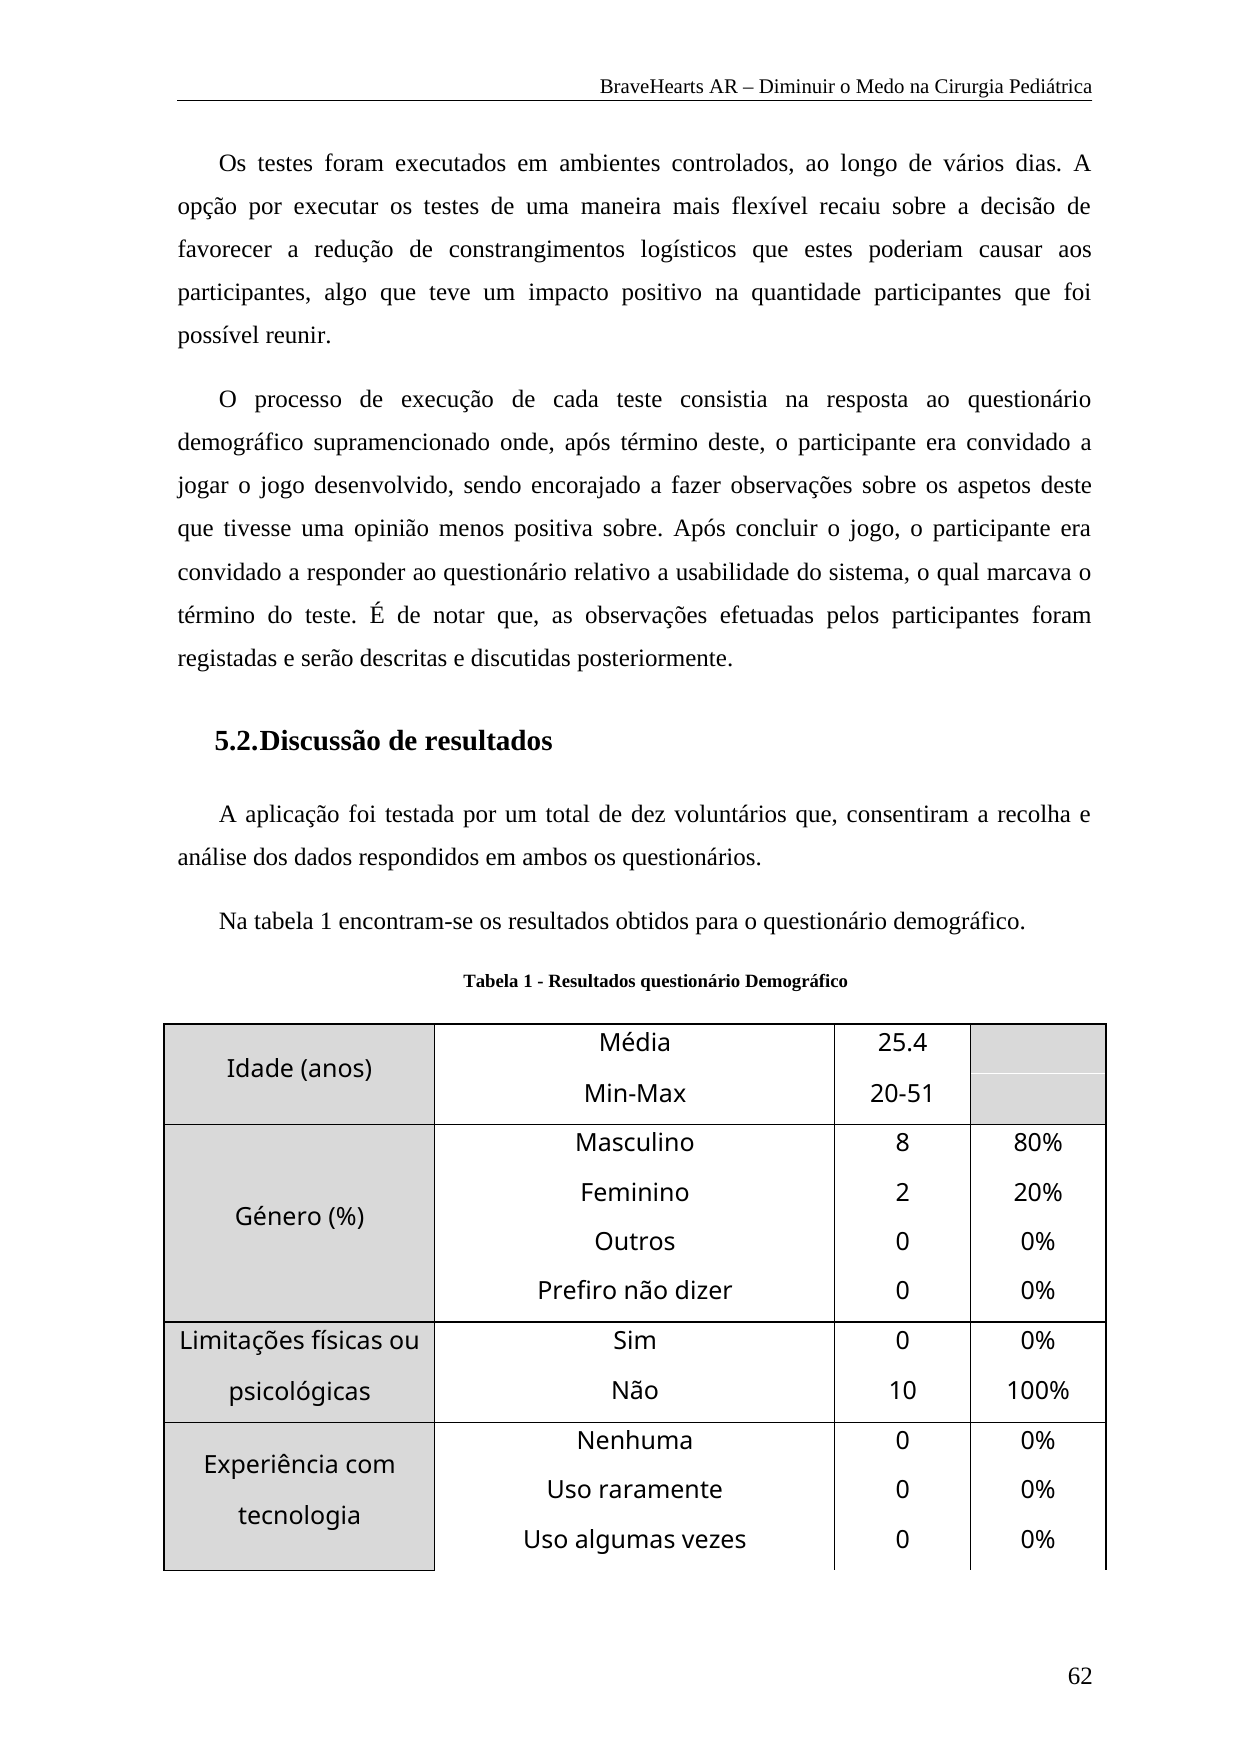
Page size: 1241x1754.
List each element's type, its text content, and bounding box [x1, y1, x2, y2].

text Tabela 1 - Resultados questionário Demográfico [177, 970, 1092, 991]
table_cell 2 [835, 1173, 970, 1223]
table_cell Prefiro não dizer [435, 1272, 834, 1321]
table_cell Limitações físicas ou psicológicas [165, 1323, 434, 1422]
table_cell Sim [435, 1323, 834, 1371]
text O processo de execução de cada teste consistia na resposta ao questionário demográfico supramencionado onde, após término deste, o participante era convidado a jogar o jogo desenvolvido, sendo encorajado a fazer observações sobre os aspetos deste que tivesse uma opinião menos positiva sobre. Após concluir o jogo, o participante era convidado a responder ao questionário relativo a usabilidade do sistema, o qual marcava o término do teste. É de notar que, as observações efetuadas pelos participantes foram registadas e serão descritas e discutidas posteriormente. [177, 384, 1092, 672]
table_cell 8 [835, 1125, 970, 1173]
table_cell Min-Max [435, 1074, 834, 1124]
table_cell 0% [971, 1521, 1105, 1570]
table_cell 0 [835, 1423, 970, 1471]
table_cell 10 [835, 1371, 970, 1422]
table_header 25.4 [835, 1025, 970, 1073]
table_cell Feminino [435, 1173, 834, 1223]
table_cell Não [435, 1371, 834, 1422]
table_cell 0% [971, 1423, 1105, 1471]
table_cell 100% [971, 1371, 1105, 1422]
table_cell 0% [971, 1323, 1105, 1371]
table_cell Género (%) [165, 1125, 434, 1321]
table_cell Masculino [435, 1125, 834, 1173]
table_header Média [435, 1025, 834, 1073]
table_cell 0% [971, 1471, 1105, 1521]
table_cell 0 [835, 1223, 970, 1272]
text Os testes foram executados em ambientes controlados, ao longo de vários dias. A opção por executar os testes de uma maneira mais flexível recaiu sobre a decisão de favorecer a redução de constrangimentos logísticos que estes poderiam causar aos participantes, algo que teve um impacto positivo na quantidade participantes que foi possível reunir. [177, 148, 1092, 349]
table_cell Uso algumas vezes [435, 1521, 834, 1570]
table_cell 20-51 [835, 1074, 970, 1124]
table_cell 0 [835, 1471, 970, 1521]
table_cell [971, 1074, 1105, 1124]
table_cell Experiência com tecnologia [165, 1423, 434, 1570]
table_cell Nenhuma [435, 1423, 834, 1471]
table_cell 0% [971, 1272, 1105, 1321]
table_cell 0 [835, 1323, 970, 1371]
table_cell 0% [971, 1223, 1105, 1272]
table_cell 20% [971, 1173, 1105, 1223]
table_cell 80% [971, 1125, 1105, 1173]
text Na tabela 1 encontram-se os resultados obtidos para o questionário demográfico. [177, 906, 1092, 935]
subtitle Discussão de resultados [214, 723, 1092, 757]
table_cell Outros [435, 1223, 834, 1272]
table_header Idade (anos) [165, 1025, 434, 1124]
table_header [971, 1025, 1105, 1073]
table_cell Uso raramente [435, 1471, 834, 1521]
table_cell 0 [835, 1272, 970, 1321]
text A aplicação foi testada por um total de dez voluntários que, consentiram a recolha e análise dos dados respondidos em ambos os questionários. [177, 799, 1092, 871]
table_cell 0 [835, 1521, 970, 1570]
